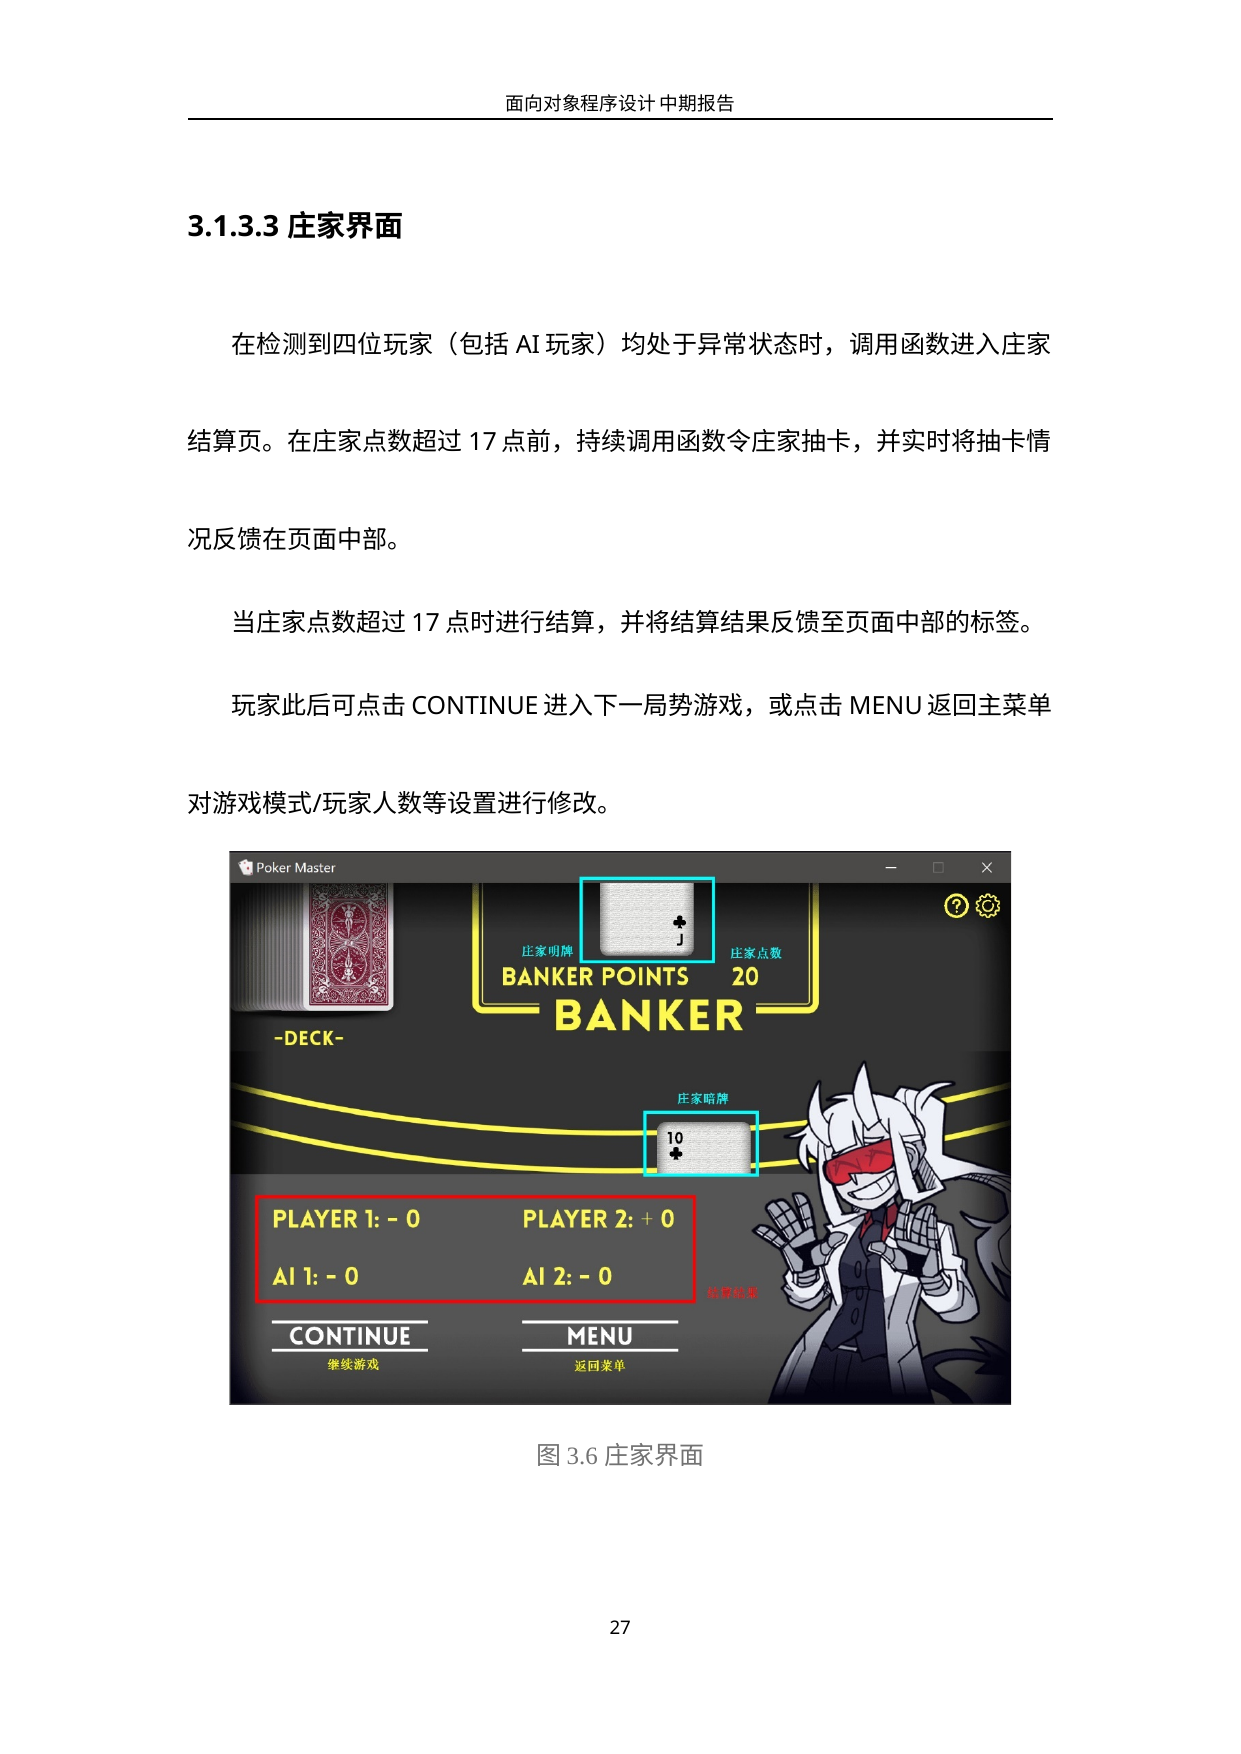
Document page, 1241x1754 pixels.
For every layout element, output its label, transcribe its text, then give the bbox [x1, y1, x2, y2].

picture [229, 851, 1012, 1405]
subtitle 3.1.3.3 庄家界面 [187, 191, 1053, 256]
text 当庄家点数超过17点时进行结算，并将结算结果反馈至页面中部的标签。 [187, 588, 1053, 653]
text 图3.6 庄家界面 [187, 1421, 1053, 1486]
text 在检测到四位玩家（包括AI玩家）均处于异常状态时，调用函数进入庄家结算页。在庄家点数超过17点前，持续调用函数令庄家抽卡，并实时将抽卡情况反馈在页面中部。 [187, 310, 1053, 570]
text 玩家此后可点击CONTINUE进入下一局势游戏，或点击MENU返回主菜单对游戏模式/玩家人数等设置进行修改。 [187, 671, 1053, 834]
